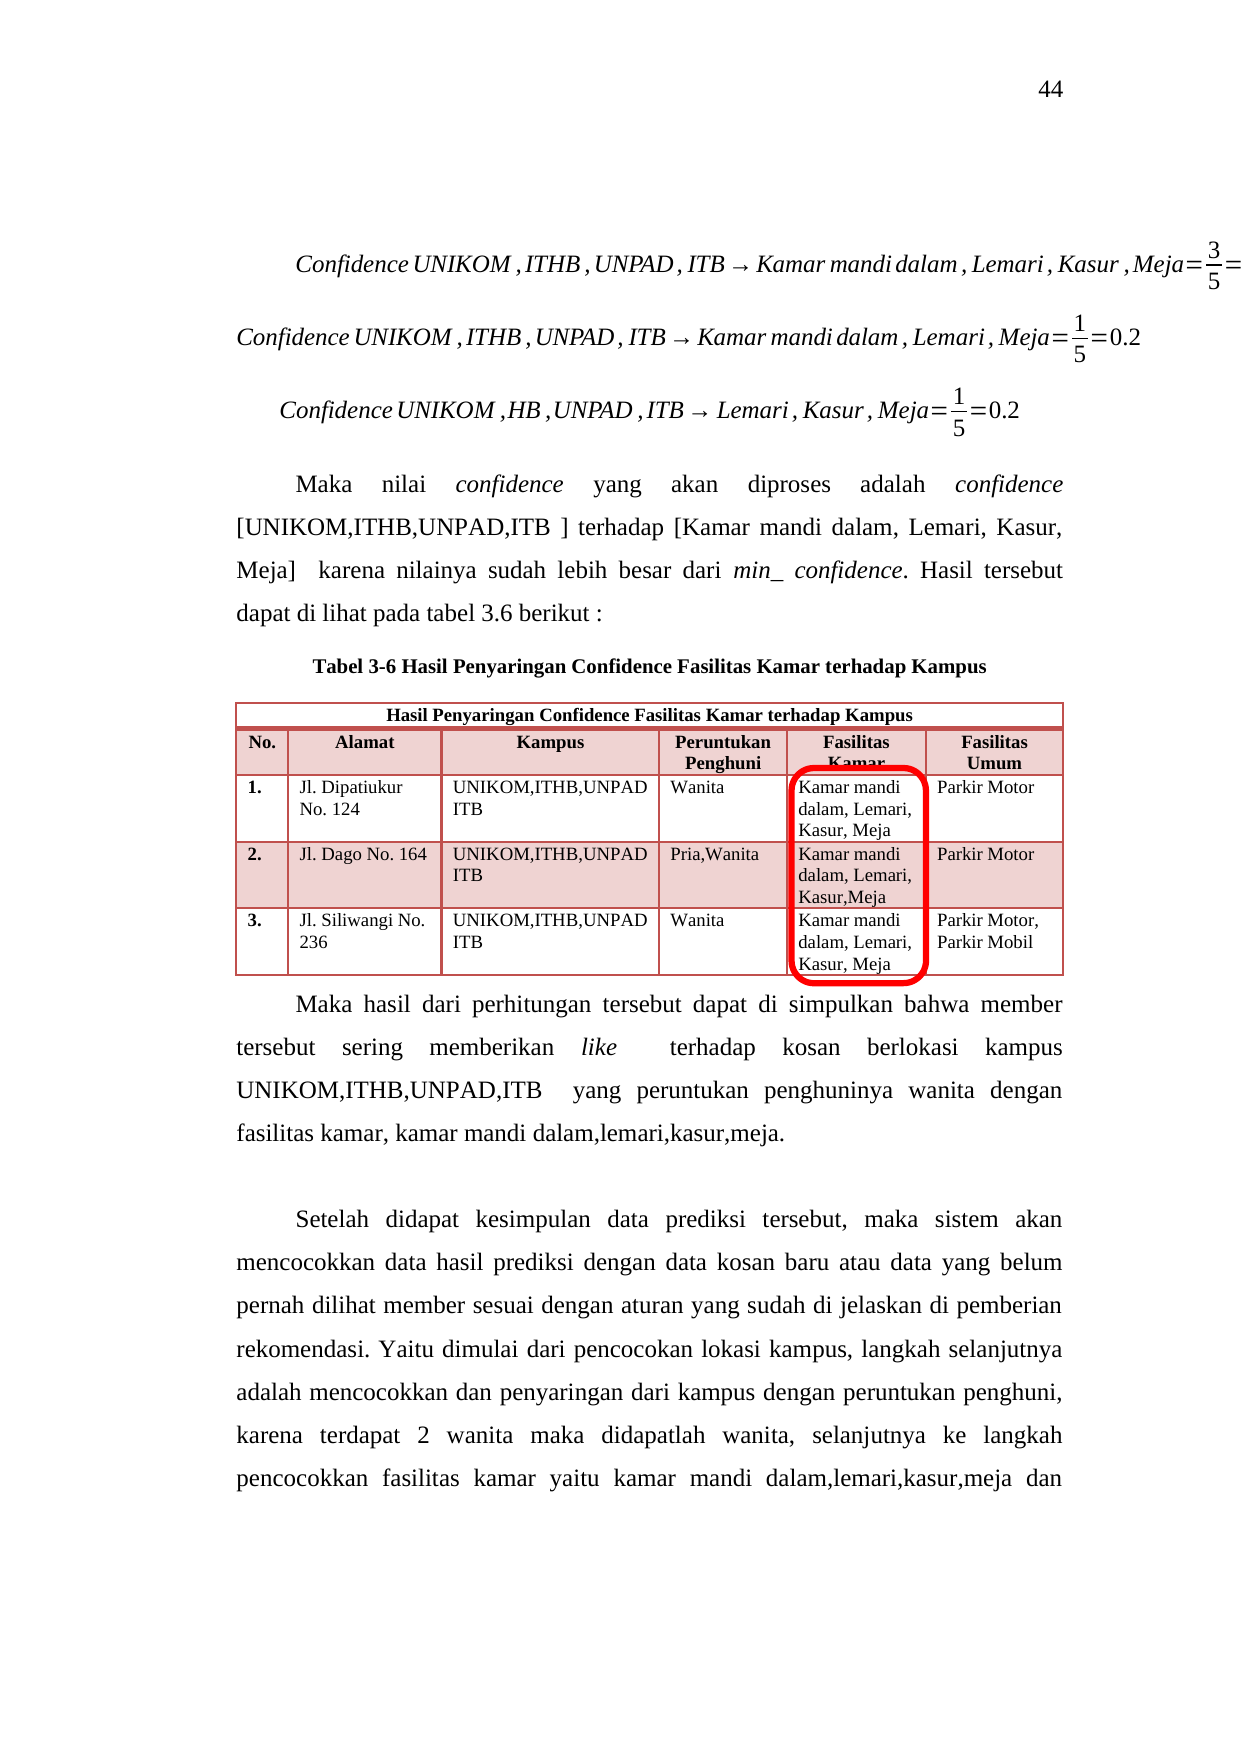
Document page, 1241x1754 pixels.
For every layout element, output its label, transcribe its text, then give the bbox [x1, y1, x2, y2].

table_cell Jl. Dago No. 164 [289, 843, 440, 907]
table_cell Parkir Motor, Parkir Mobil [927, 909, 1062, 974]
table_cell Fasilitas Kamar [788, 731, 925, 774]
table_cell UNIKOM,ITHB,UNPAD ITB [443, 843, 658, 907]
table_cell Parkir Motor [930, 843, 1062, 907]
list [236, 1204, 1063, 1492]
table_header Hasil Penyaringan Confidence Fasilitas Kamar terhadap Kampus [237, 704, 1062, 726]
table_cell UNIKOM,ITHB,UNPAD ITB [443, 776, 658, 841]
table_cell Peruntukan Penghuni [660, 731, 786, 774]
table_cell 1. [237, 776, 287, 841]
table_cell Wanita [660, 776, 786, 841]
table_cell 3. [237, 909, 287, 974]
list Maka hasil dari perhitungan tersebut dapat di simpulkan bahwa member tersebut sering memberikan like terhadap kosan berlokasi kampus UNIKOM,ITHB,UNPAD,ITB yang peruntukan penghuninya wanita dengan fasilitas kamar, kamar mandi dalam,lemari,kasur,meja. [236, 989, 1063, 1147]
table_cell Wanita [660, 909, 786, 974]
table_cell UNIKOM,ITHB,UNPAD ITB [443, 909, 658, 974]
table_cell Alamat [289, 731, 440, 774]
table_cell No. [237, 731, 287, 774]
table_cell Kamar mandi dalam, Lemari, Kasur, Meja [795, 776, 922, 841]
table_cell Kamar mandi dalam, Lemari, Kasur,Meja [795, 843, 922, 907]
table_cell Kampus [443, 731, 658, 774]
table_cell Kamar mandi dalam, Lemari, Kasur, Meja [795, 909, 922, 974]
table_cell Jl. Siliwangi No. 236 [289, 909, 440, 974]
table_cell Jl. Dipatiukur No. 124 [289, 776, 440, 841]
table_cell Pria,Wanita [660, 843, 786, 907]
table_cell 2. [237, 843, 287, 907]
table_cell Parkir Motor [927, 776, 1062, 841]
text Tabel 3-6 Hasil Penyaringan Confidence Fasilitas Kamar terhadap Kampus [236, 654, 1063, 678]
table_cell Fasilitas Umum [927, 731, 1062, 774]
list Maka nilai confidence yang akan diproses adalah confidence [UNIKOM,ITHB,UNPAD,ITB ] terhadap [Kamar mandi dalam, Lemari, Kasur, Meja] karena nilainya sudah lebih besar dari min_ confidence. Hasil tersebut dapat di lihat pada tabel 3.6 berikut : [236, 469, 1063, 627]
